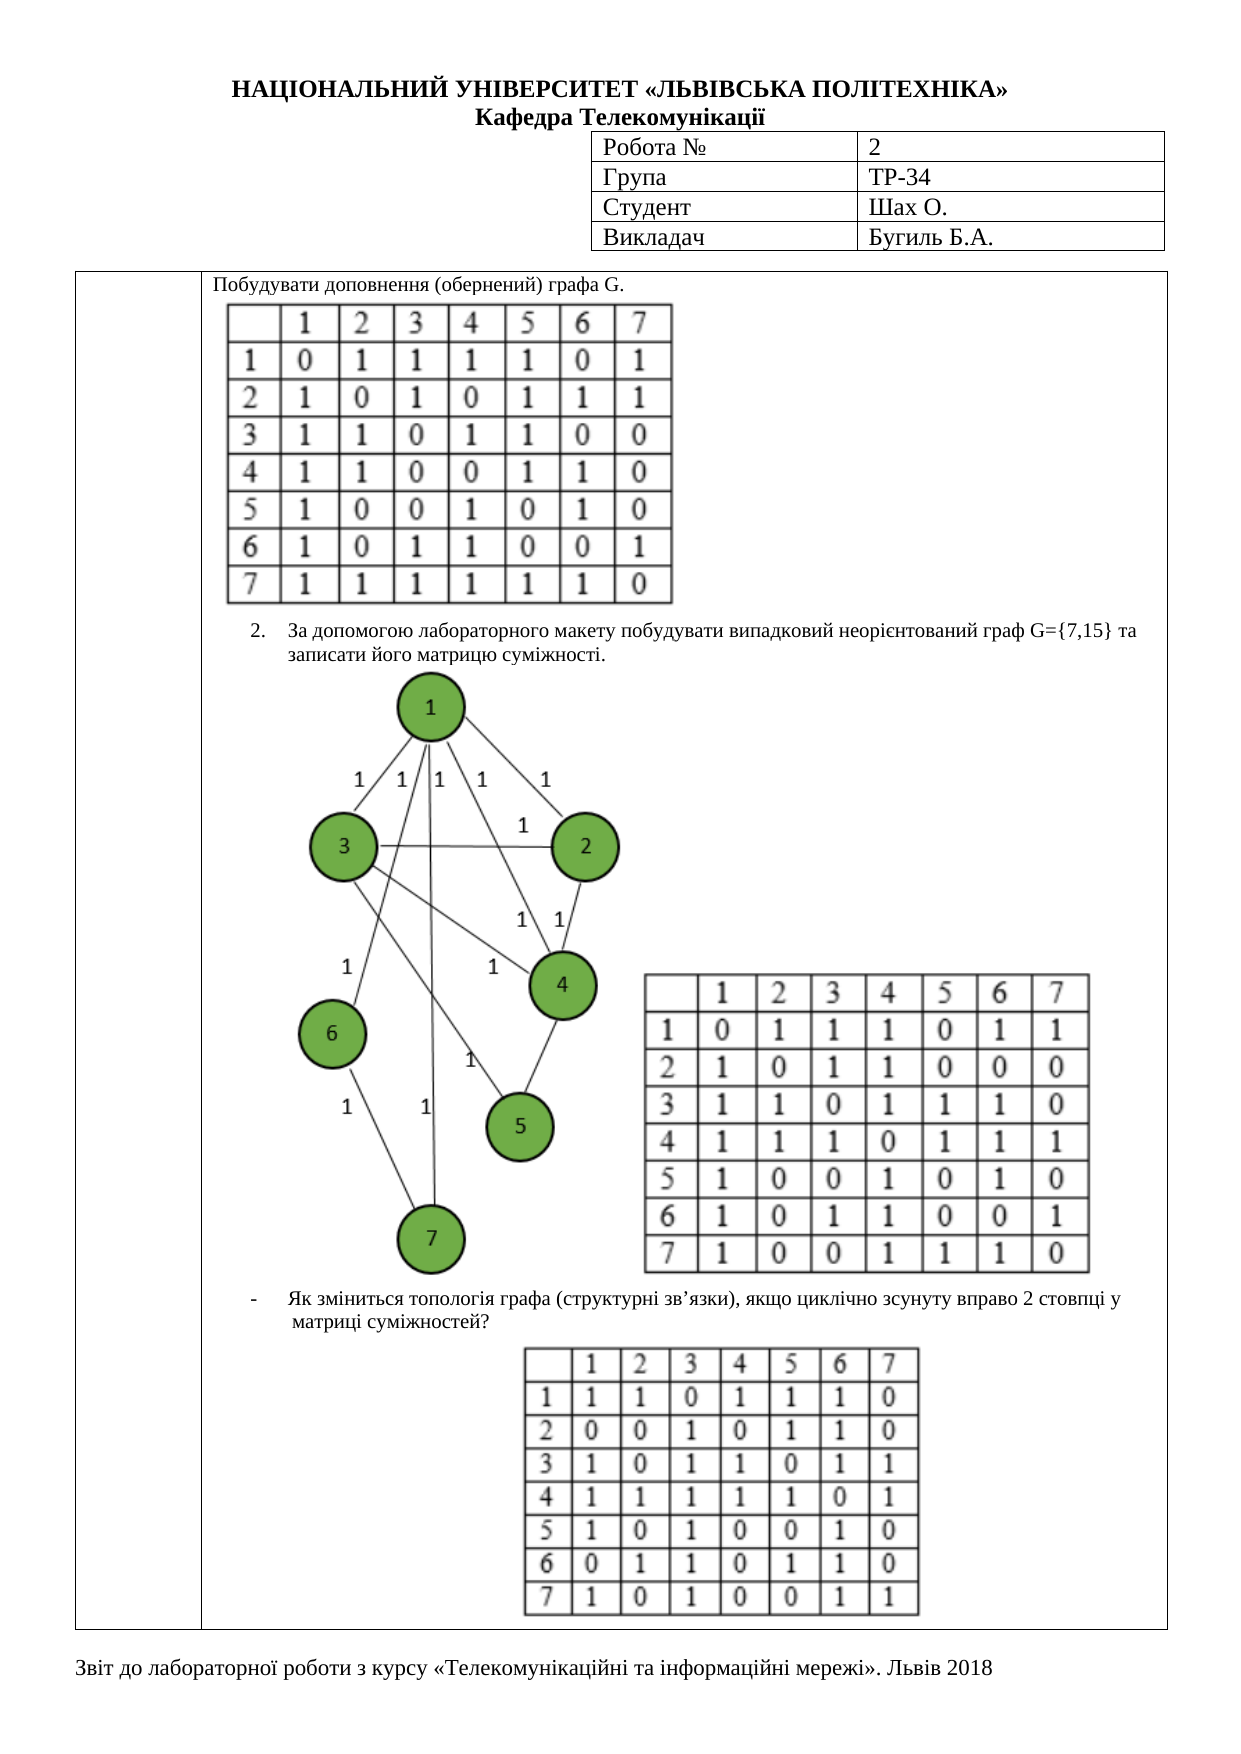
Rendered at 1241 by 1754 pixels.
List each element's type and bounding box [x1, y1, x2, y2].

picture [506, 1333, 938, 1629]
table_cell [202, 272, 1167, 1629]
table_cell [76, 272, 201, 1629]
picture [212, 295, 683, 618]
picture [287, 665, 623, 1286]
picture [627, 962, 1106, 1286]
